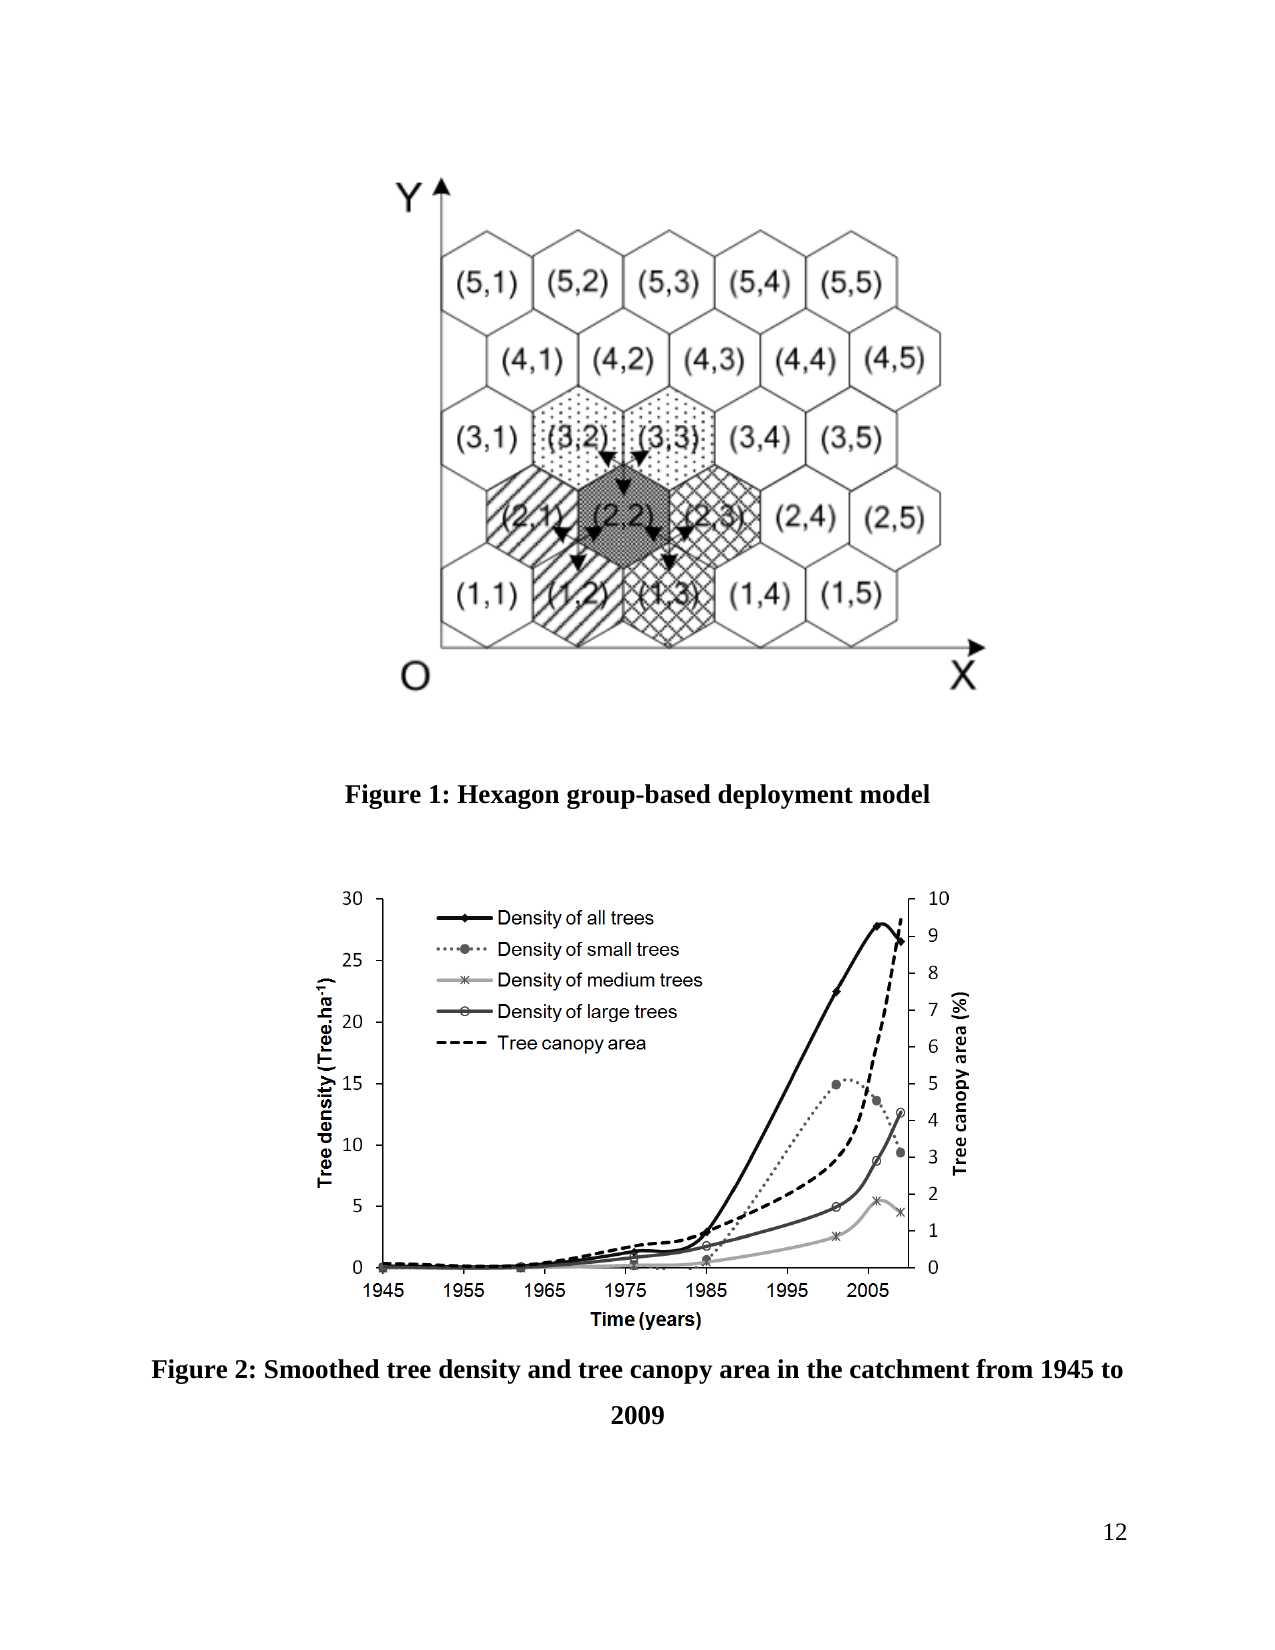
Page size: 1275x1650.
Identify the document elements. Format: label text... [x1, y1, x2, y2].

picture [306, 880, 969, 1333]
text Figure 1: Hexagon group-based deployment model [148, 778, 1127, 810]
text Figure 2: Smoothed tree density and tree canopy area in the catchment from 1945 to 2009 [148, 1353, 1127, 1431]
picture [295, 147, 1093, 715]
